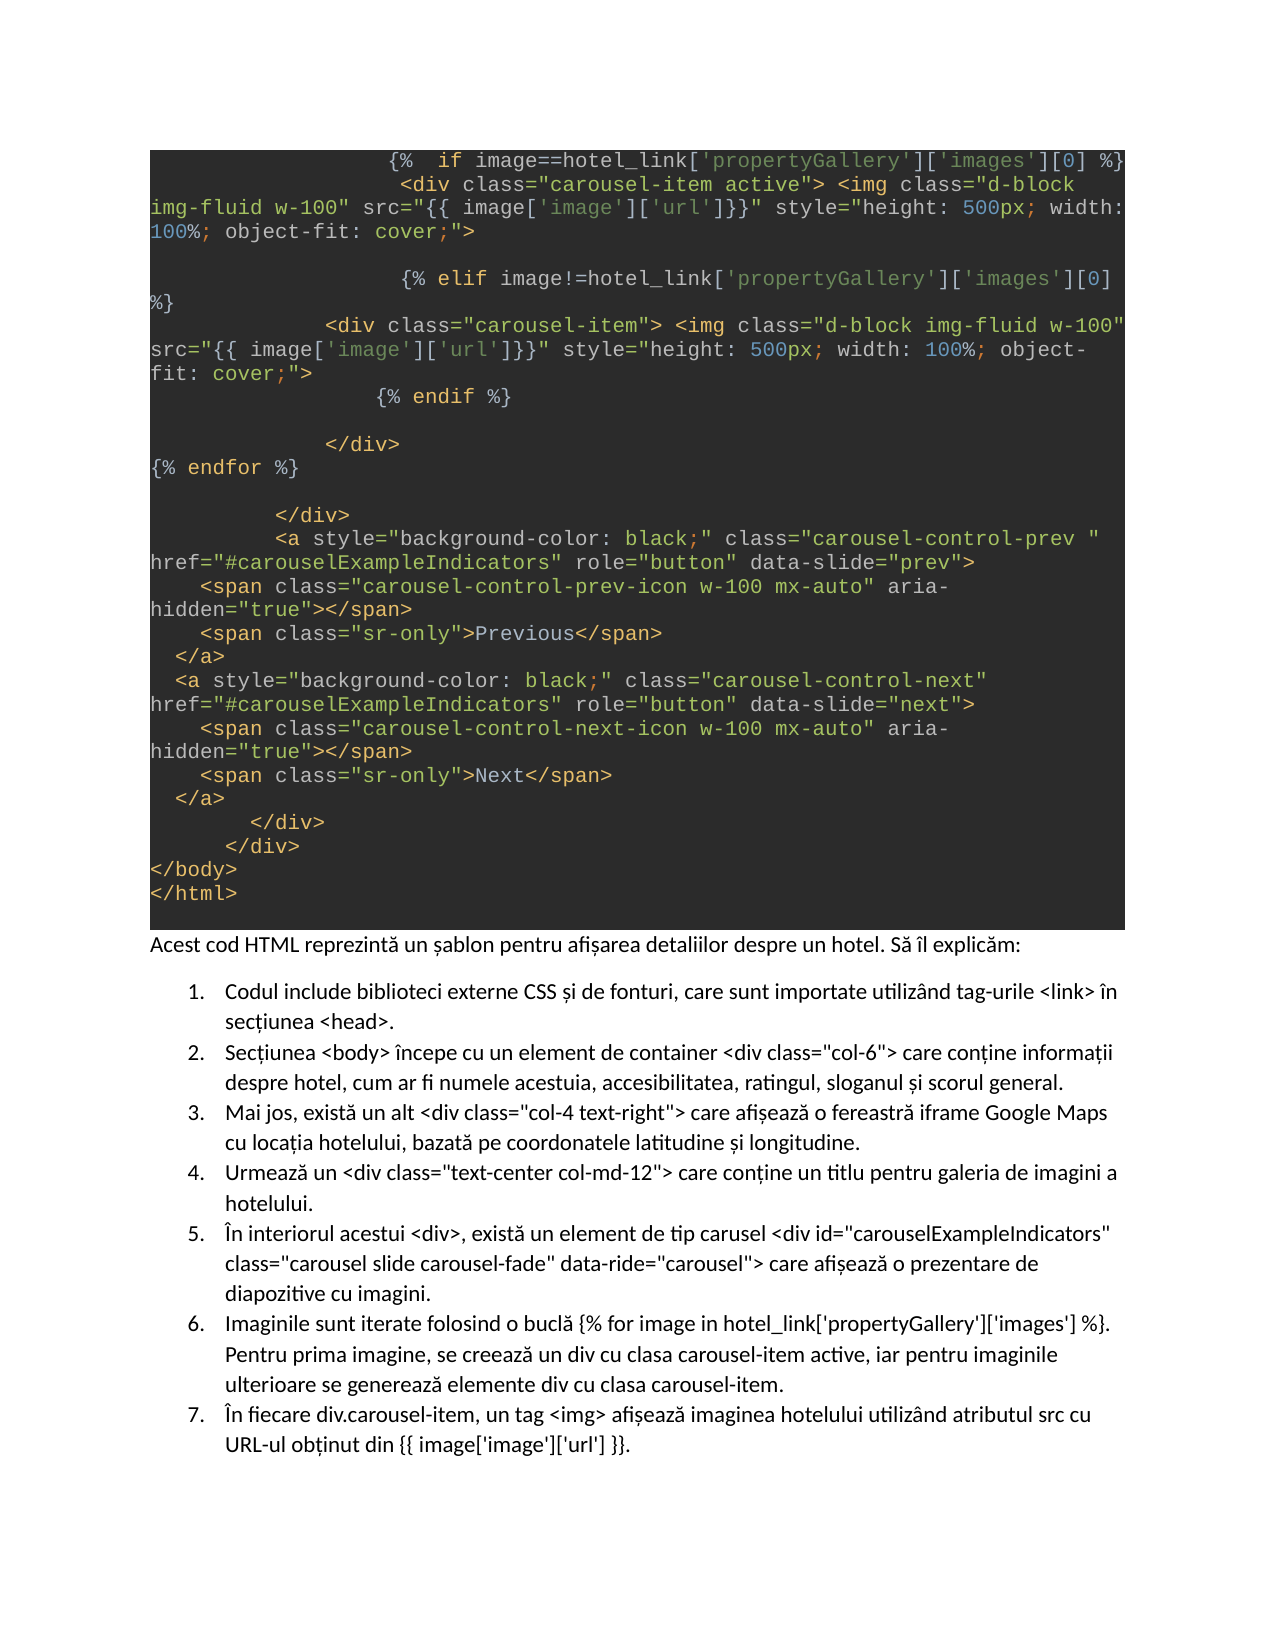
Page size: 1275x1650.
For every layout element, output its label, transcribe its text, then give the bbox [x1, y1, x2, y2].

list Codul include biblioteci externe CSS și de fonturi, care sunt importate utilizând tag-urile <link> în secțiunea <head>. [187, 977, 1125, 1035]
text </body> </html> [150, 859, 1125, 907]
list Mai jos, există un alt <div class="col-4 text-right"> care afișează o fereastră iframe Google Maps cu locația hotelului, bazată pe coordonatele latitudine și longitudine. [187, 1098, 1125, 1156]
text Acest cod HTML reprezintă un șablon pentru afișarea detaliilor despre un hotel. Să îl explicăm: [150, 930, 1125, 958]
list În fiecare div.carousel-item, un tag <img> afișează imaginea hotelului utilizând atributul src cu URL-ul obținut din {{ image['image']['url'] }}. [187, 1400, 1125, 1458]
list Urmează un <div class="text-center col-md-12"> care conține un titlu pentru galeria de imagini a hotelului. [187, 1158, 1125, 1217]
list În interiorul acestui <div>, există un element de tip carusel <div id="carouselExampleIndicators" class="carousel slide carousel-fade" data-ride="carousel"> care afișează o prezentare de diapozitive cu imagini. [187, 1219, 1125, 1307]
list Secțiunea <body> începe cu un element de container <div class="col-6"> care conține informații despre hotel, cum ar fi numele acestuia, accesibilitatea, ratingul, sloganul și scorul general. [187, 1038, 1125, 1096]
list Imaginile sunt iterate folosind o buclă {% for image in hotel_link['propertyGallery']['images'] %}. Pentru prima imagine, se creează un div cu clasa carousel-item active, iar pentru imaginile ulterioare se generează elemente div cu clasa carousel-item. [187, 1309, 1125, 1398]
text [150, 150, 1125, 859]
